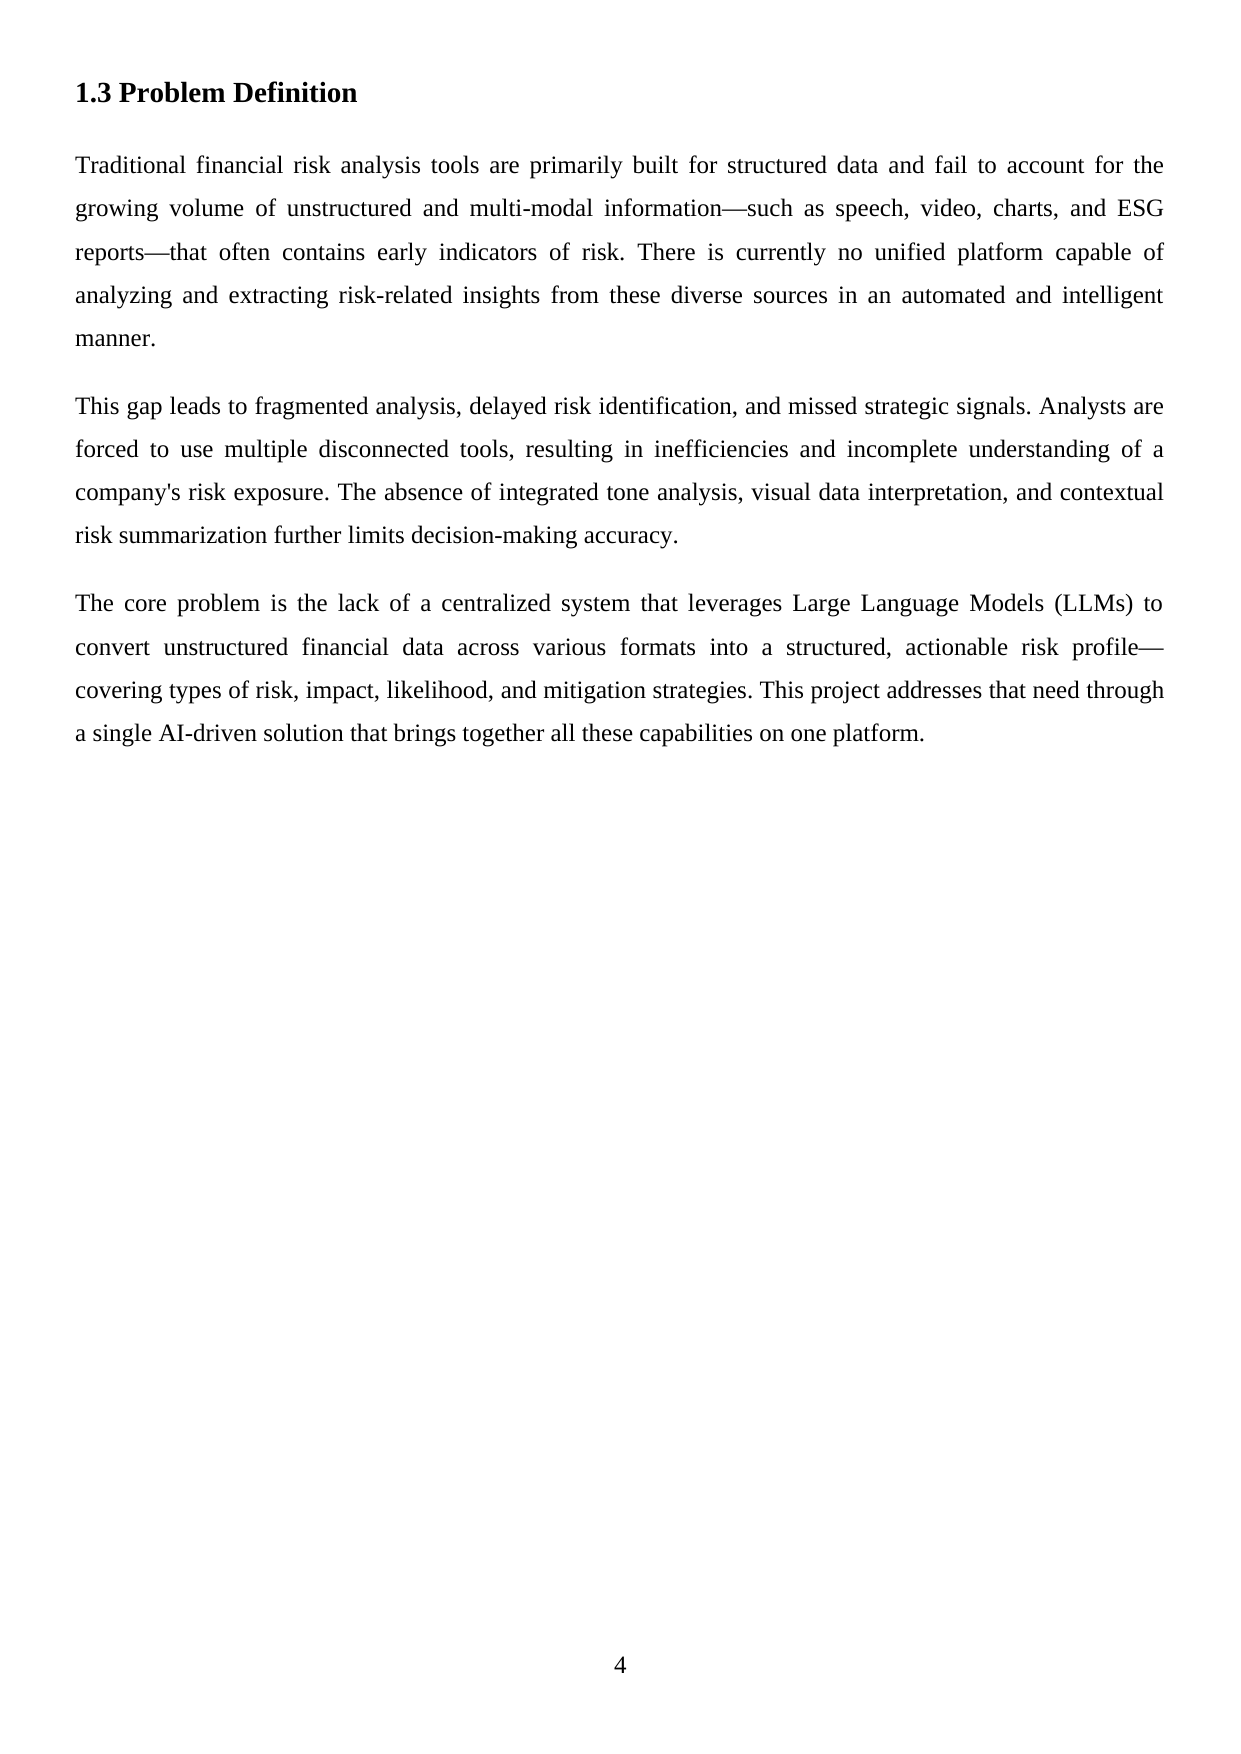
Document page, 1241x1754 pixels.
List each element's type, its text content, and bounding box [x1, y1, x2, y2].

text This gap leads to fragmented analysis, delayed risk identification, and missed strategic signals. Analysts are forced to use multiple disconnected tools, resulting in inefficiencies and incomplete understanding of a company's risk exposure. The absence of integrated tone analysis, visual data interpretation, and contextual risk summarization further limits decision-making accuracy. [75, 391, 1165, 549]
text The core problem is the lack of a centralized system that leverages Large Language Models (LLMs) to convert unstructured financial data across various formats into a structured, actionable risk profile—covering types of risk, impact, likelihood, and mitigation strategies. This project addresses that need through a single AI-driven solution that brings together all these capabilities on one platform. [75, 588, 1165, 747]
text Traditional financial risk analysis tools are primarily built for structured data and fail to account for the growing volume of unstructured and multi-modal information—such as speech, video, charts, and ESG reports—that often contains early indicators of risk. There is currently no unified platform capable of analyzing and extracting risk-related insights from these diverse sources in an automated and intelligent manner. [75, 150, 1165, 352]
text 1.3 Problem Definition [75, 75, 1165, 108]
